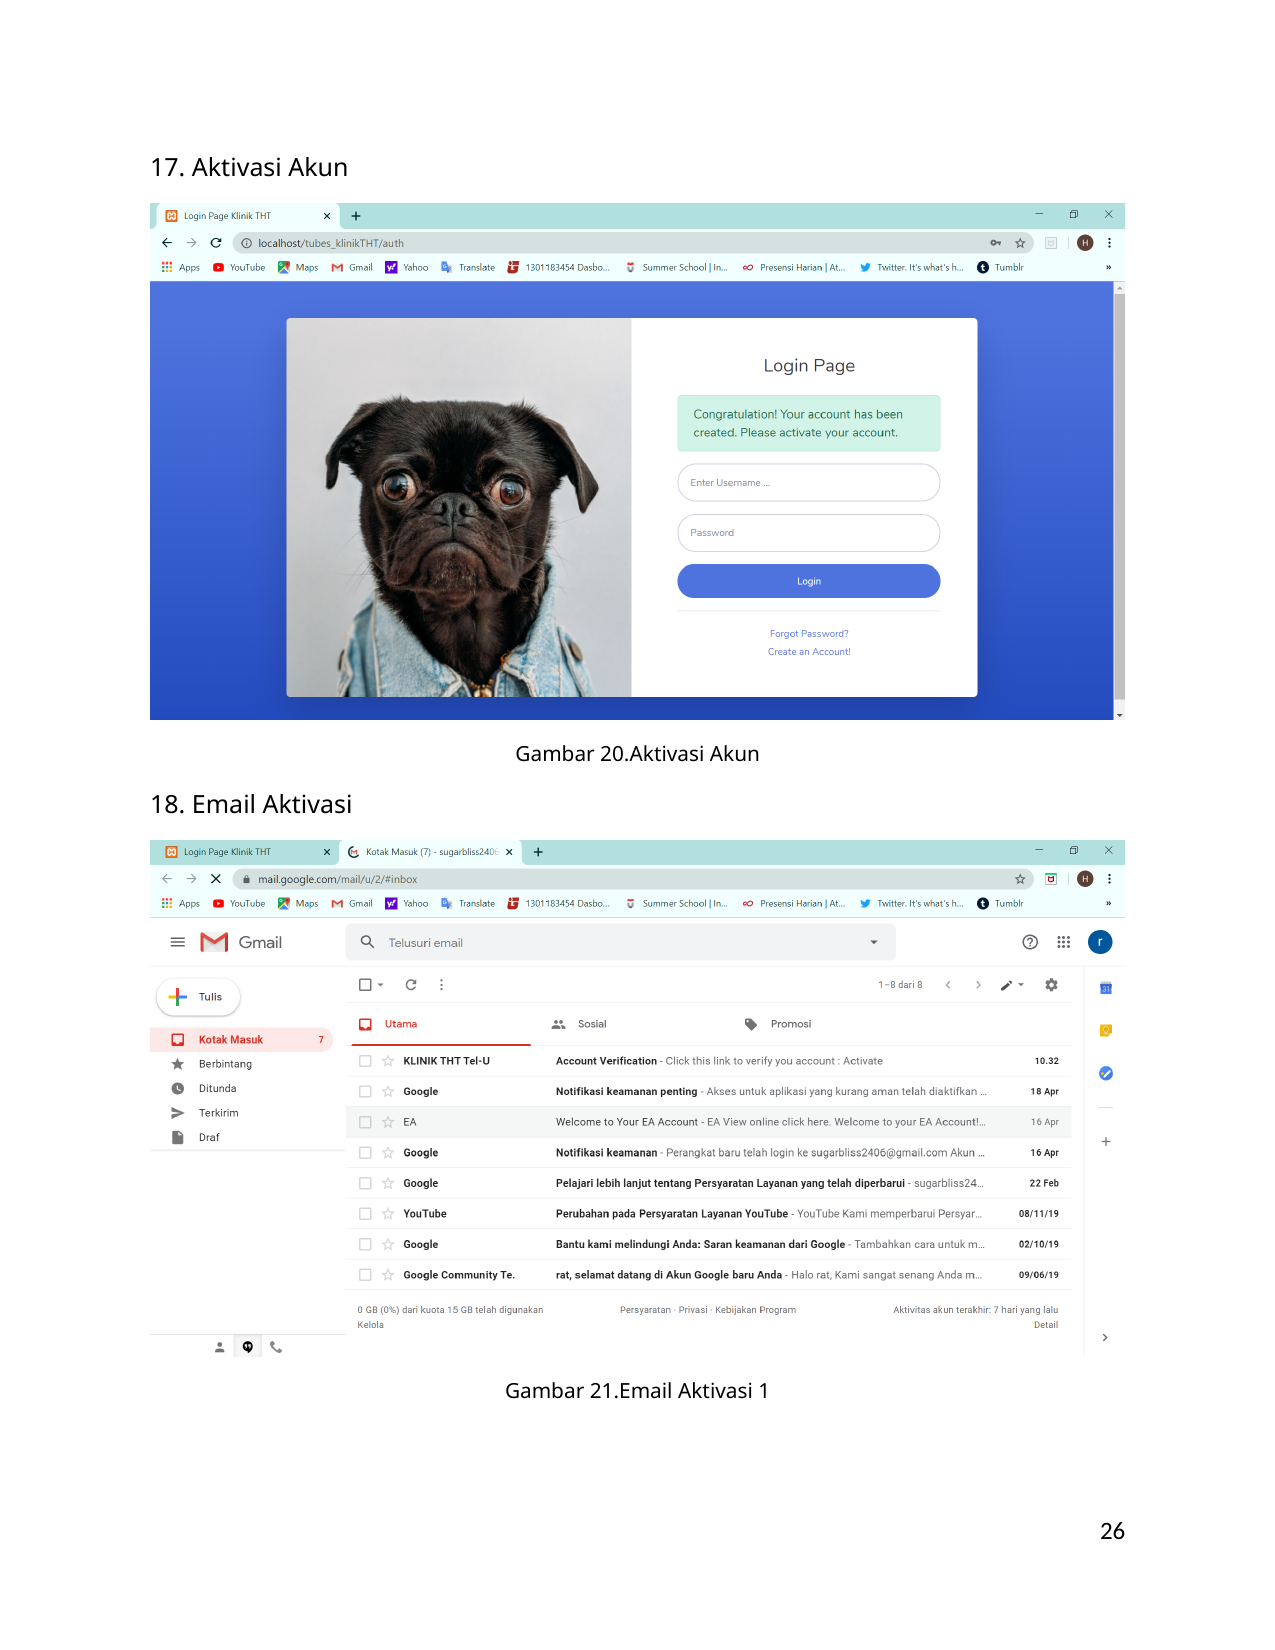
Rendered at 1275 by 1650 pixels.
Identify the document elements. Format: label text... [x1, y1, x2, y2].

text 17. Aktivasi Akun [150, 150, 1125, 184]
text Gambar 20.Aktivasi Akun [150, 739, 1125, 768]
text Gambar 21.Email Aktivasi 1 [150, 1376, 1125, 1405]
picture [150, 203, 1125, 720]
picture [150, 840, 1125, 1357]
text 18. Email Aktivasi [150, 787, 1125, 821]
